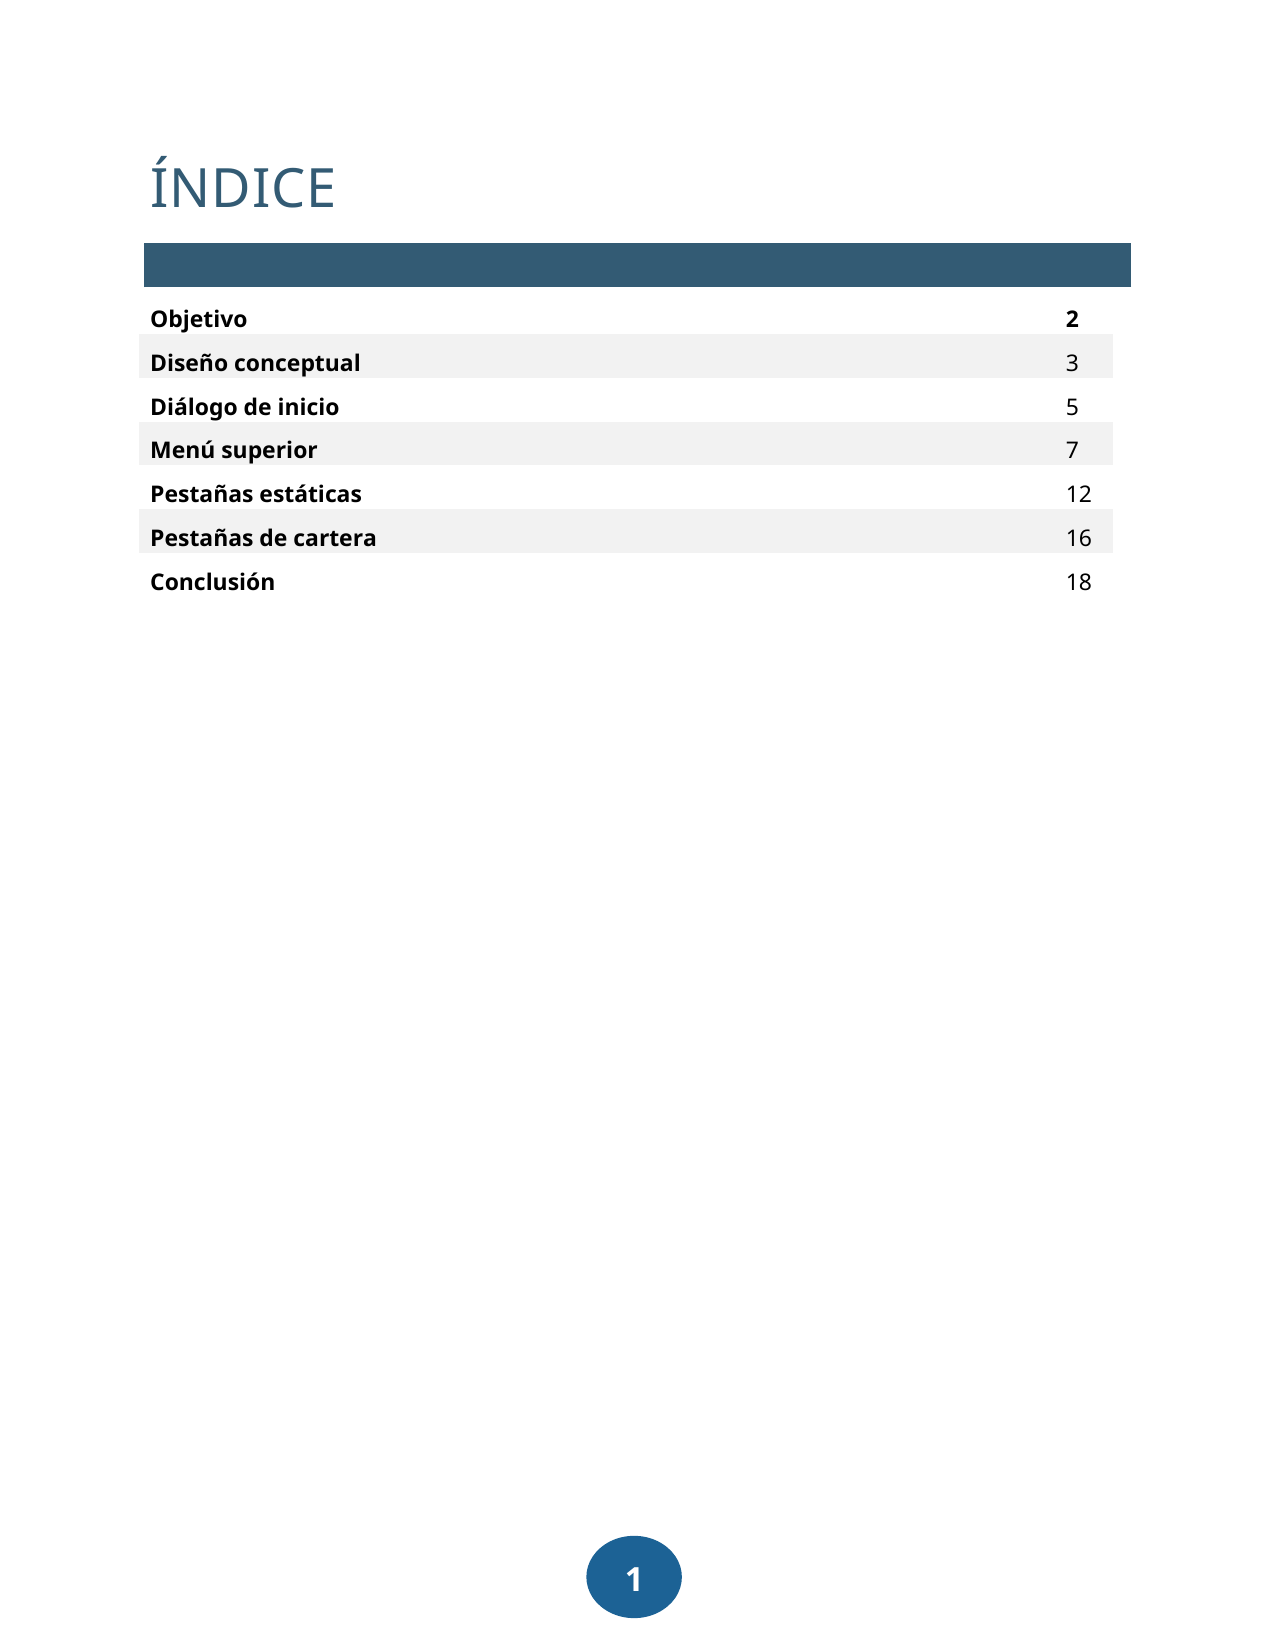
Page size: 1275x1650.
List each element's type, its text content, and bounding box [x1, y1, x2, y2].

table_cell Diseño conceptual [139, 334, 1054, 378]
table_cell Pestañas estáticas [139, 465, 1054, 509]
table_cell Pestañas de cartera [139, 509, 1054, 553]
table_cell Diálogo de inicio [139, 378, 1054, 422]
table_cell 12 [1054, 465, 1113, 509]
table_cell 5 [1054, 378, 1113, 422]
table_cell Conclusión [139, 553, 1054, 597]
table_cell 7 [1054, 422, 1113, 465]
table_header Objetivo [139, 290, 1054, 334]
table_cell Menú superior [139, 422, 1054, 465]
table_cell 18 [1054, 553, 1113, 597]
title índice [150, 150, 1125, 224]
table_header 2 [1054, 290, 1113, 334]
table_cell 16 [1054, 509, 1113, 553]
table_cell 3 [1054, 334, 1113, 378]
